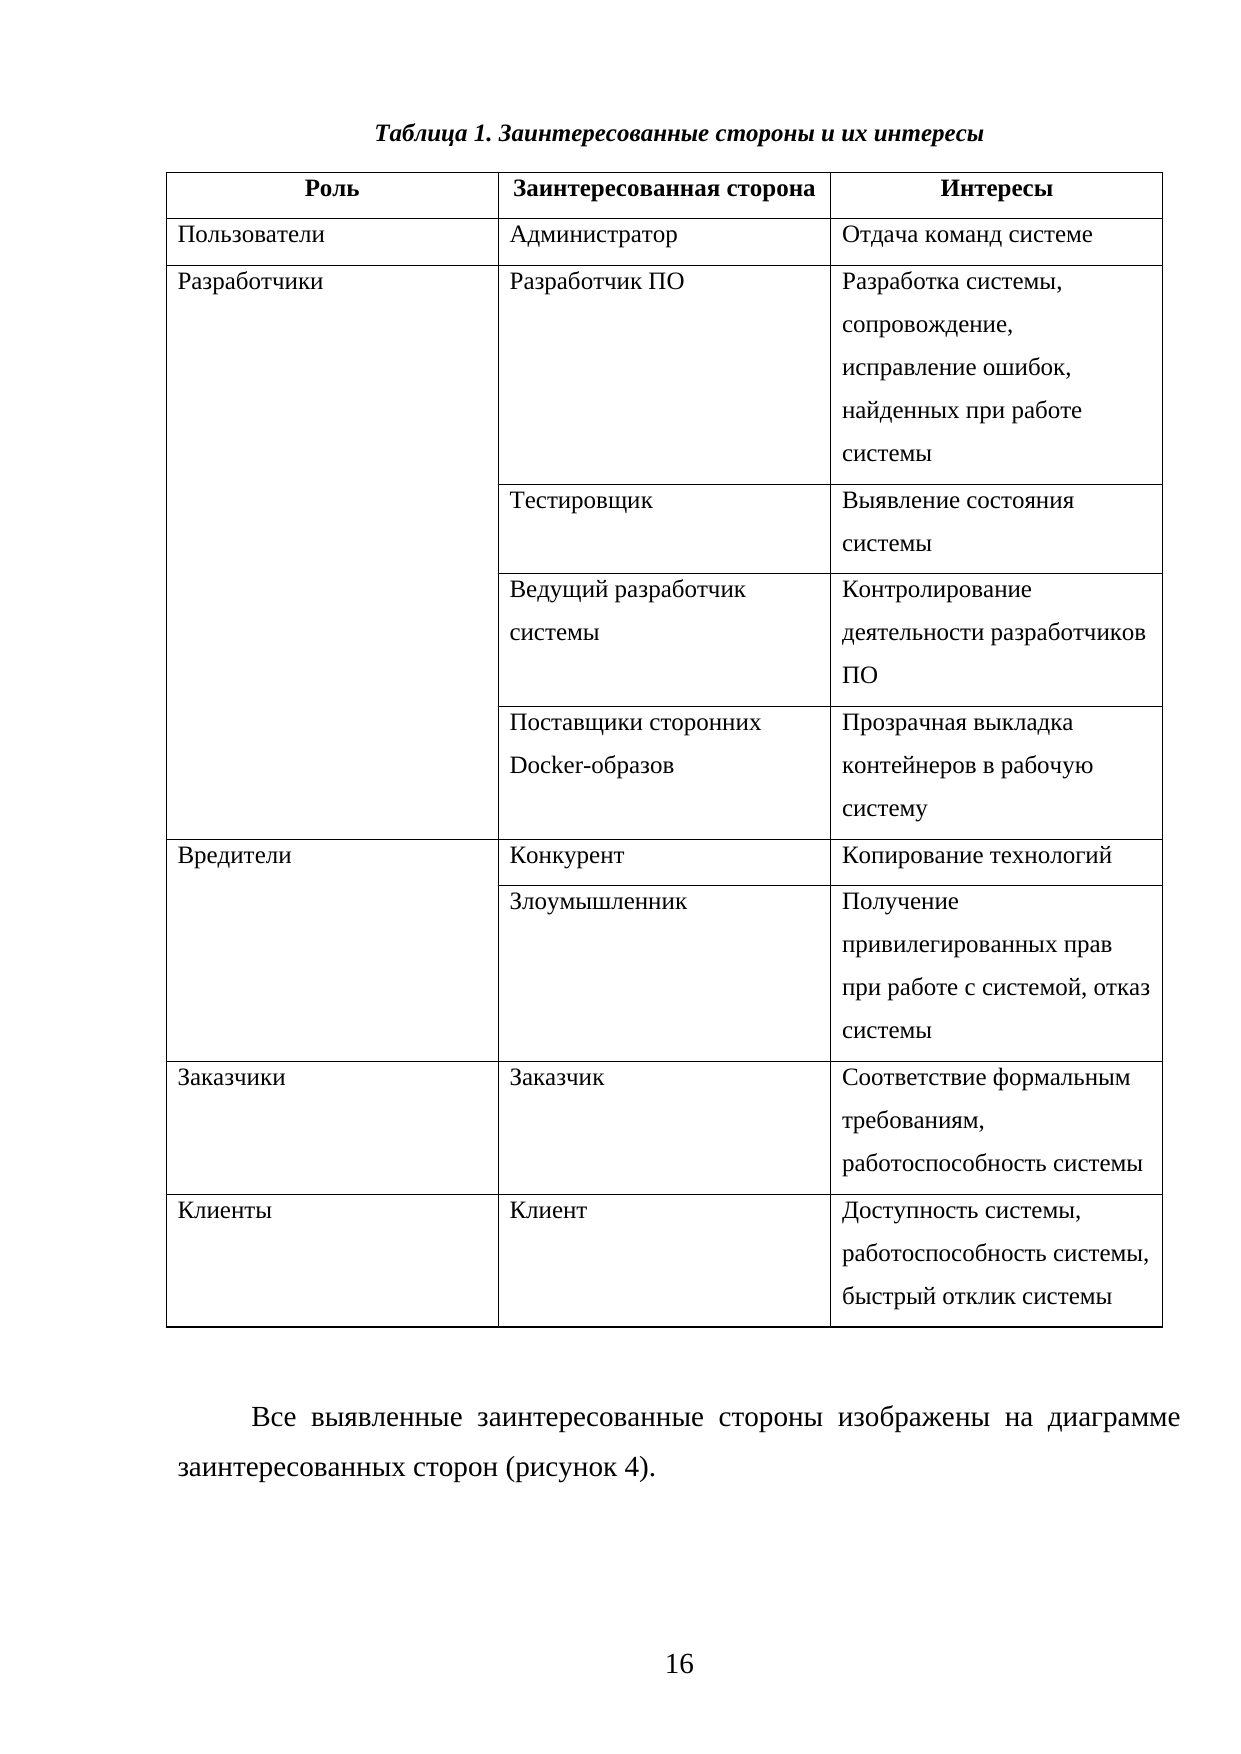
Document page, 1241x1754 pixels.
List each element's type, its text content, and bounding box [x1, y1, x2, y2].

table_header Заинтересованная сторона [499, 173, 830, 218]
table_cell Клиент [499, 1195, 830, 1326]
table_cell Ведущий разработчик системы [499, 574, 830, 706]
table_cell Поставщики сторонних Docker-образов [499, 707, 830, 839]
table_cell Конкурент [499, 840, 830, 885]
table_cell Вредители [167, 840, 498, 1061]
text Все выявленные заинтересованные стороны изображены на диаграмме заинтересованных сторон (рисунок 4). [177, 1399, 1181, 1482]
table_cell Выявление состояния системы [831, 485, 1162, 573]
table_cell Разработчик ПО [499, 266, 830, 484]
table_cell Разработчики [167, 266, 498, 839]
table_cell Отдача команд системе [831, 219, 1162, 265]
table_header Роль [167, 173, 498, 218]
table_cell Прозрачная выкладка контейнеров в рабочую систему [831, 707, 1162, 839]
table_cell Копирование технологий [831, 840, 1162, 885]
table_cell Получение привилегированных прав при работе с системой, отказ системы [831, 886, 1162, 1061]
table_cell Клиенты [167, 1195, 498, 1326]
table_cell Контролирование деятельности разработчиков ПО [831, 574, 1162, 706]
table_cell Администратор [499, 219, 830, 265]
table_cell Соответствие формальным требованиям, работоспособность системы [831, 1062, 1162, 1194]
table_cell Злоумышленник [499, 886, 830, 1061]
table_cell Пользователи [167, 219, 498, 265]
table_header Интересы [831, 173, 1162, 218]
table_cell Тестировщик [499, 485, 830, 573]
table_cell Доступность системы, работоспособность системы, быстрый отклик системы [831, 1195, 1162, 1326]
table_cell Заказчики [167, 1062, 498, 1194]
table_cell Разработка системы, сопровождение, исправление ошибок, найденных при работе системы [831, 266, 1162, 484]
table_cell Заказчик [499, 1062, 830, 1194]
text Таблица 1. Заинтересованные стороны и их интересы [177, 118, 1181, 147]
